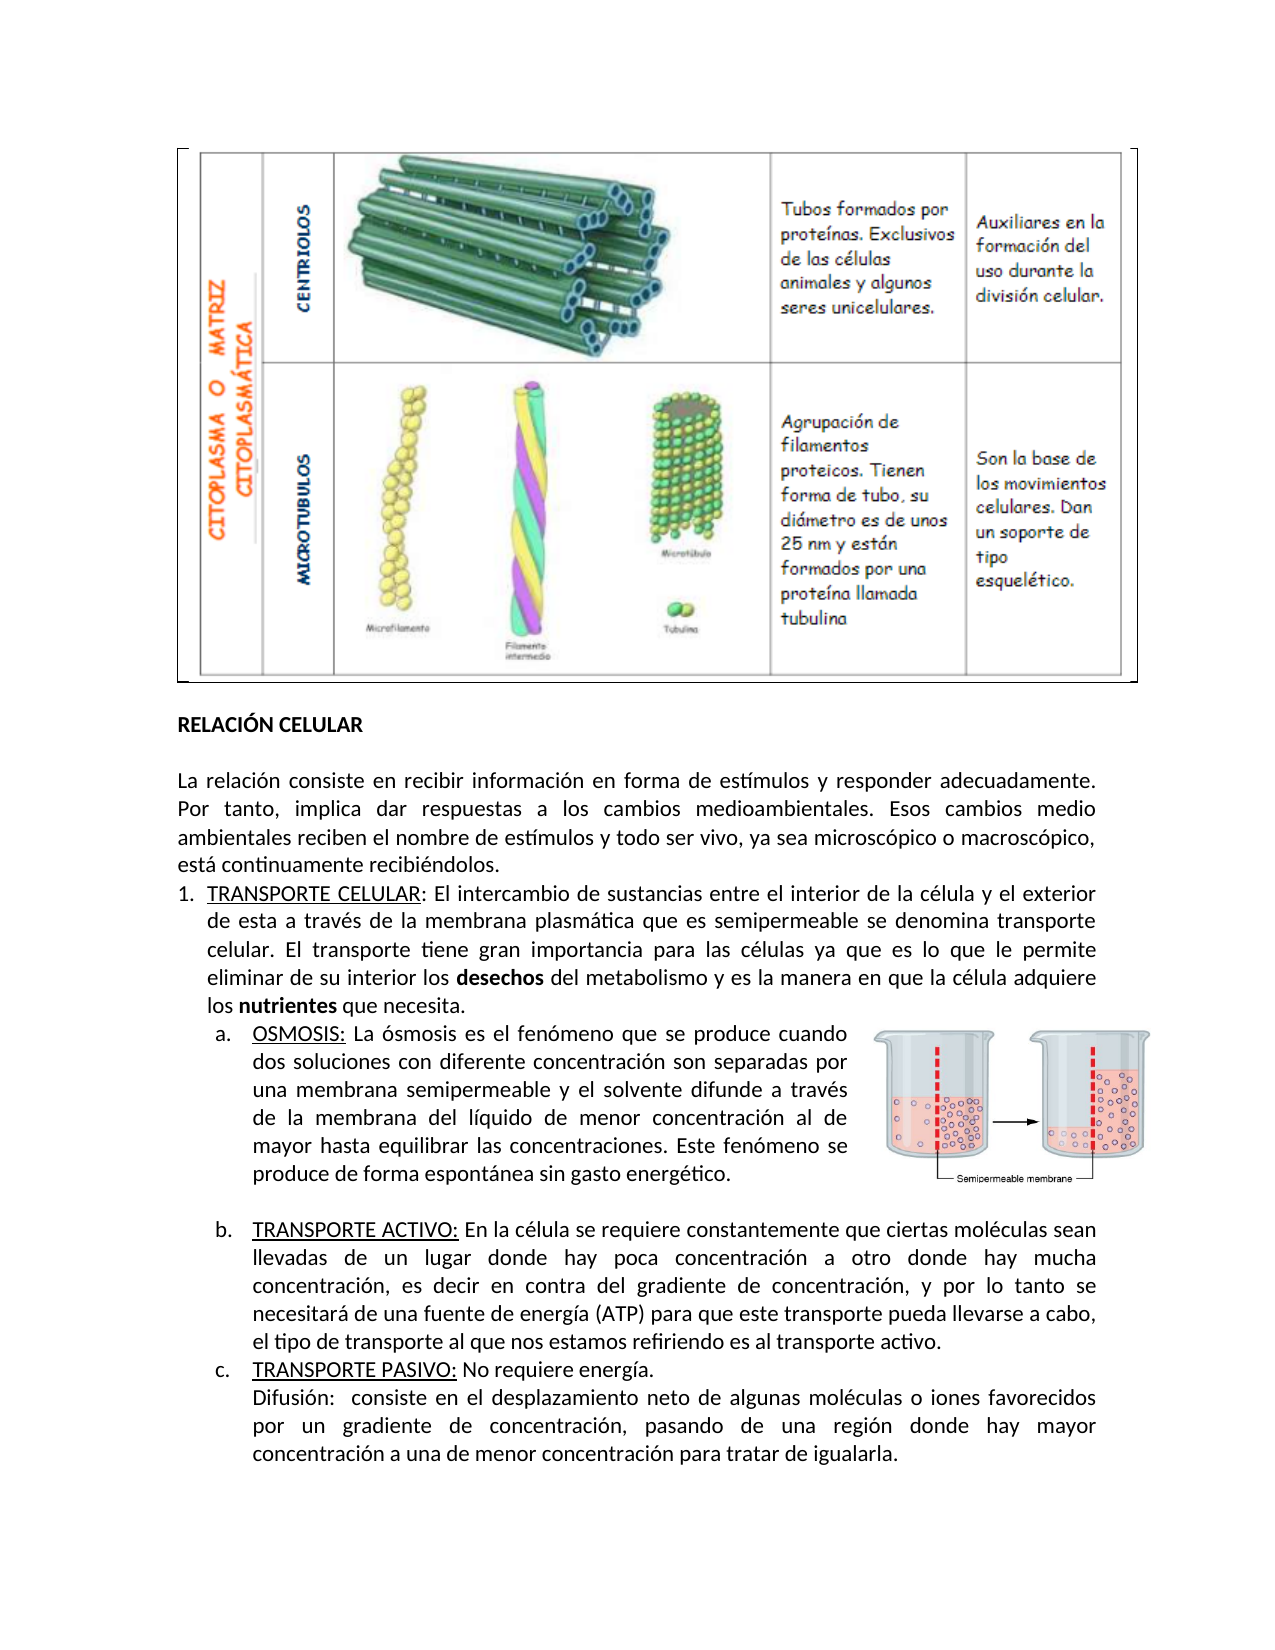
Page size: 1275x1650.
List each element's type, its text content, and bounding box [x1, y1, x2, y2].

text RELACIÓN CELULAR [177, 711, 1098, 738]
table_cell [178, 149, 188, 681]
list Difusión: consiste en el desplazamiento neto de algunas moléculas o iones favorecidos por un gradiente de concentración, pasando de una región donde hay mayor concentración a una de menor concentración para tratar de igualarla. [252, 1383, 1098, 1467]
table_cell [1131, 149, 1137, 681]
list TRANSPORTE PASIVO: No requiere energía. [215, 1355, 1098, 1383]
list TRANSPORTE ACTIVO: En la célula se requiere constantemente que ciertas moléculas sean llevadas de un lugar donde hay poca concentración a otro donde hay mucha concentración, es decir en contra del gradiente de concentración, y por lo tanto se necesitará de una fuente de energía (ATP) para que este transporte pueda llevarse a cabo, el tipo de transporte al que nos estamos refiriendo es al transporte activo. [215, 1215, 1098, 1355]
text La relación consiste en recibir información en forma de estímulos y responder adecuadamente. Por tanto, implica dar respuestas a los cambios medioambientales. Esos cambios medio ambientales reciben el nombre de estímulos y todo ser vivo, ya sea microscópico o macroscópico, está continuamente recibiéndolos. [177, 767, 1098, 879]
picture [188, 148, 1131, 682]
list TRANSPORTE CELULAR: El intercambio de sustancias entre el interior de la célula y el exterior de esta a través de la membrana plasmática que es semipermeable se denomina transporte celular. El transporte tiene gran importancia para las células ya que es lo que le permite eliminar de su interior los desechos del metabolismo y es la manera en que la célula adquiere los nutrientes que necesita. [177, 879, 1098, 1019]
list OSMOSIS: La ósmosis es el fenómeno que se produce cuando dos soluciones con diferente concentración son separadas por una membrana semipermeable y el solvente difunde a través de la membrana del líquido de menor concentración al de mayor hasta equilibrar las concentraciones. Este fenómeno se produce de forma espontánea sin gasto energético. [215, 1019, 1098, 1187]
picture [867, 1023, 1157, 1183]
